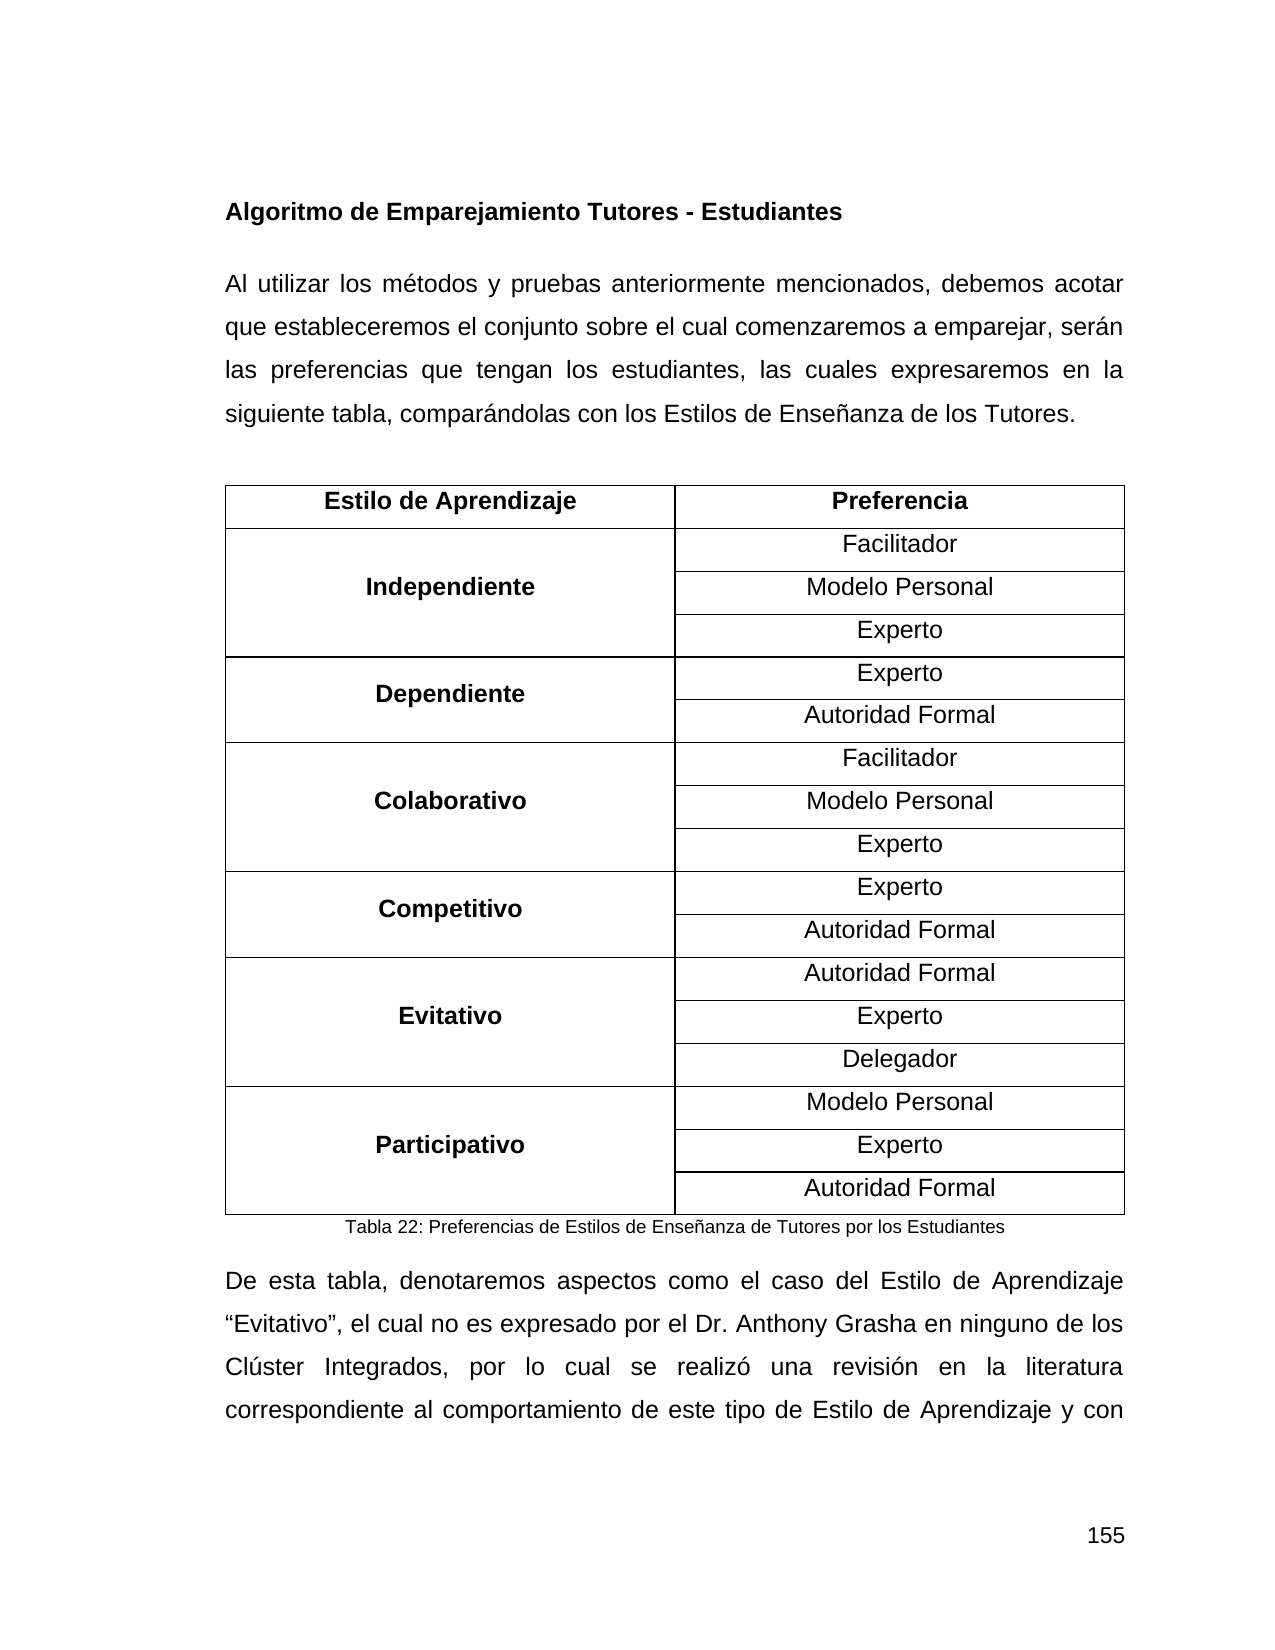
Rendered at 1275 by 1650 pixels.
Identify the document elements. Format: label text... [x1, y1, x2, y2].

table_header Preferencia [676, 486, 1124, 528]
table_cell Experto [676, 829, 1124, 871]
table_cell Modelo Personal [676, 572, 1124, 613]
subtitle Algoritmo de Emparejamiento Tutores - Estudiantes [225, 197, 1125, 226]
table_cell Experto [676, 615, 1124, 656]
table_cell Participativo [226, 1087, 674, 1214]
table_cell Independiente [226, 529, 674, 656]
table_cell Colaborativo [226, 743, 674, 871]
table_cell Delegador [676, 1044, 1124, 1086]
table_cell Autoridad Formal [676, 915, 1124, 957]
text Al utilizar los métodos y pruebas anteriormente mencionados, debemos acotar que estableceremos el conjunto sobre el cual comenzaremos a emparejar, serán las preferencias que tengan los estudiantes, las cuales expresaremos en la siguiente tabla, comparándolas con los Estilos de Enseñanza de los Tutores. [225, 269, 1125, 427]
table_cell Autoridad Formal [676, 958, 1124, 1000]
table_cell Facilitador [676, 743, 1124, 785]
table_cell Experto [676, 1001, 1124, 1043]
text Tabla 22: Preferencias de Estilos de Enseñanza de Tutores por los Estudiantes [225, 1215, 1125, 1237]
table_header Estilo de Aprendizaje [226, 486, 674, 528]
table_cell Evitativo [226, 958, 674, 1086]
table_cell Dependiente [226, 658, 674, 742]
table_cell Facilitador [676, 529, 1124, 571]
table_cell Modelo Personal [676, 786, 1124, 828]
table_cell Experto [676, 872, 1124, 914]
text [225, 1266, 1125, 1424]
table_cell Experto [676, 1130, 1124, 1171]
table_cell Autoridad Formal [676, 1173, 1124, 1214]
table_cell Experto [676, 658, 1124, 699]
table_cell Competitivo [226, 872, 674, 957]
table_cell Modelo Personal [676, 1087, 1124, 1128]
table_cell Autoridad Formal [676, 700, 1124, 742]
